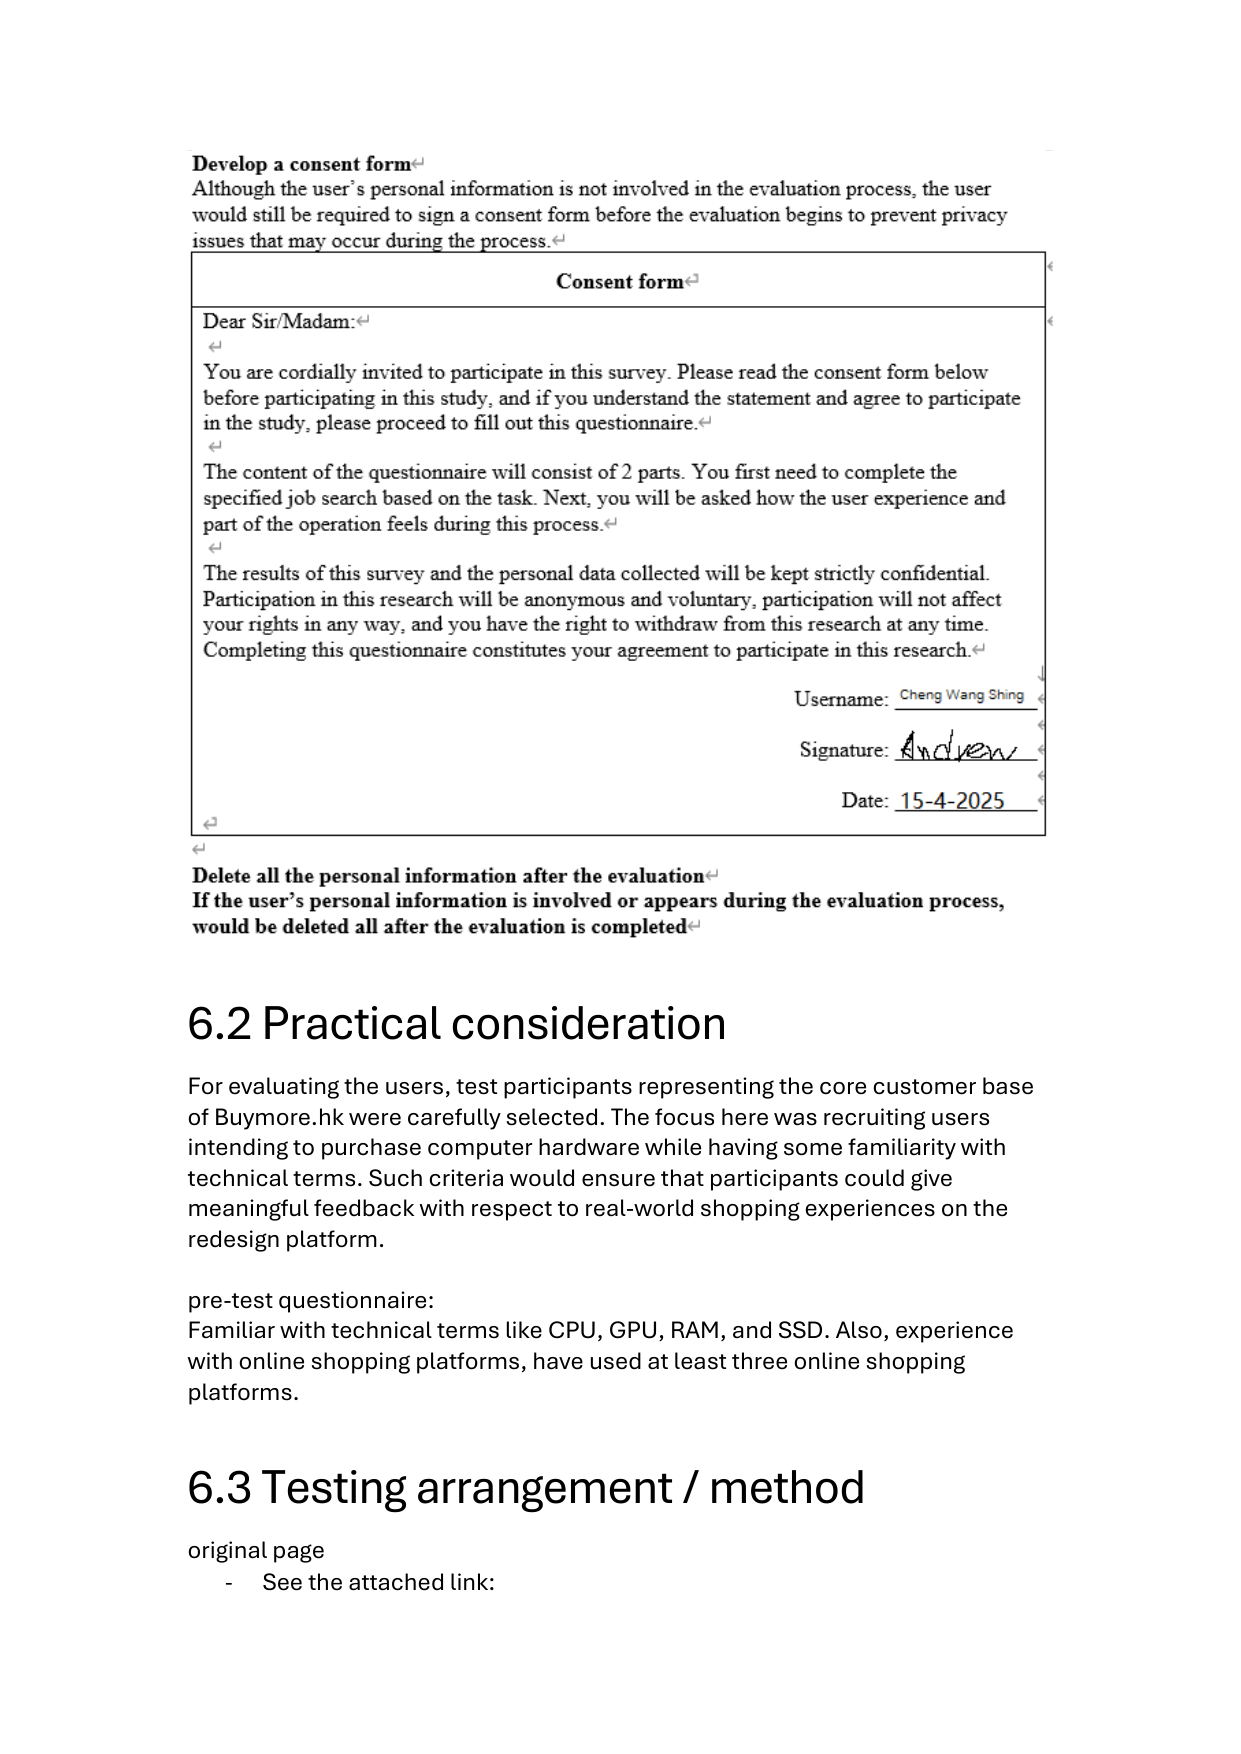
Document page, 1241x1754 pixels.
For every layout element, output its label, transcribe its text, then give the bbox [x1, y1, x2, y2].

list See the attached link: [225, 1566, 1053, 1597]
subtitle 6.3 Testing arrangement / method [187, 1457, 1053, 1518]
text For evaluating the users, test participants representing the core customer base of Buymore.hk were carefully selected. The focus here was recruiting users intending to purchase computer hardware while having some familiarity with technical terms. Such criteria would ensure that participants could give meaningful feedback with respect to real-world shopping experiences on the redesign platform. [187, 1071, 1053, 1254]
picture [187, 150, 1053, 943]
subtitle 6.2 Practical consideration [187, 993, 1053, 1054]
text Familiar with technical terms like CPU, GPU, RAM, and SSD. Also, experience with online shopping platforms, have used at least three online shopping platforms. [187, 1315, 1053, 1407]
text original page [187, 1535, 1053, 1566]
text pre-test questionnaire: [187, 1285, 1053, 1315]
